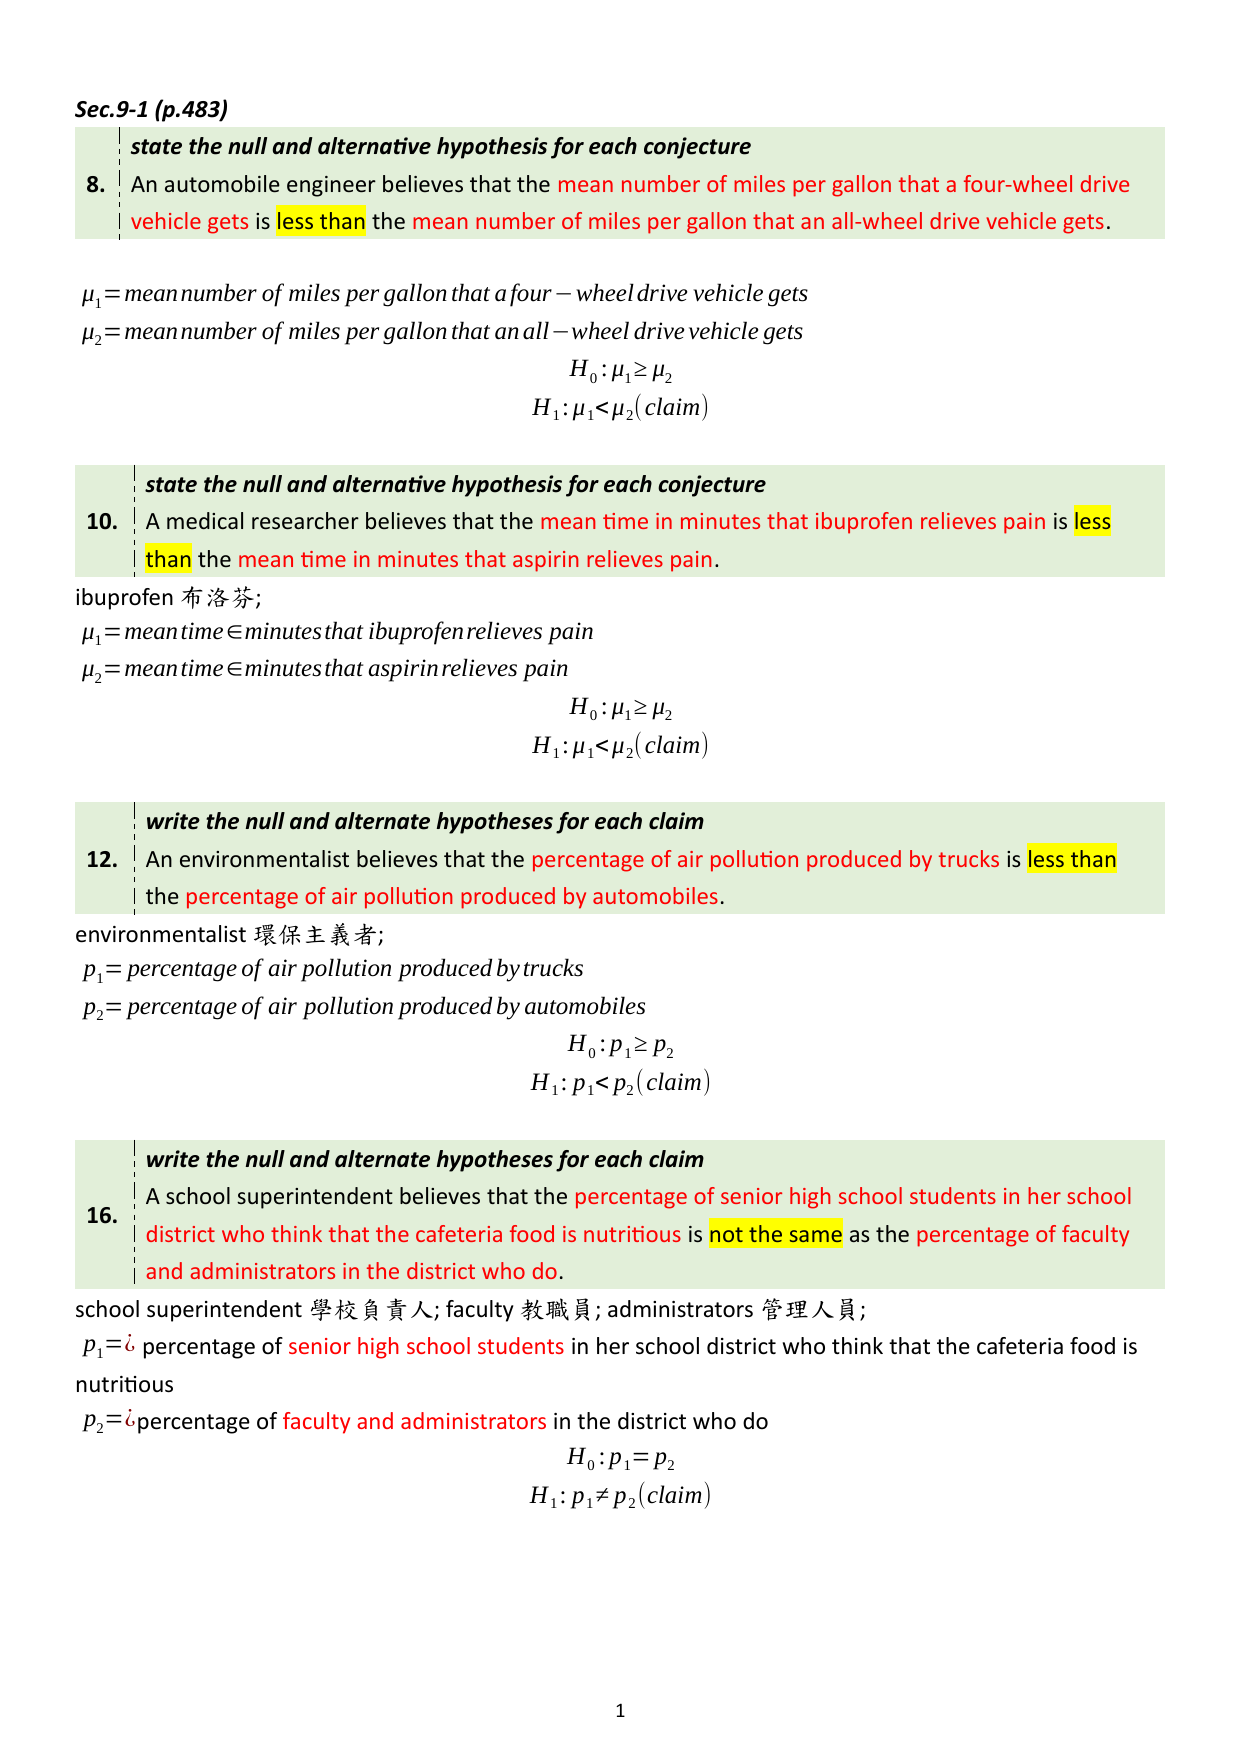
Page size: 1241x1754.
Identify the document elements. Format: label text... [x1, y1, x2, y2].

text percentage of faculty and administrators in the district who do [75, 1402, 1165, 1439]
table_header 16. [75, 1140, 134, 1289]
table_header 12. [75, 802, 134, 914]
table_header 10. [75, 465, 134, 577]
table_header write the null and alternate hypotheses for each claim A school superintendent believes that the percentage of senior high school students in her school district who think that the cafeteria food is nutritious is not the same as the percentage of faculty and administrators in the district who do. [134, 1140, 1165, 1289]
text Sec.9-1 (p.483) [75, 89, 1165, 127]
text environmentalist 環保主義者; [75, 914, 1165, 952]
table_header write the null and alternate hypotheses for each claim An environmentalist believes that the percentage of air pollution produced by trucks is less than the percentage of air pollution produced by automobiles. [134, 802, 1165, 914]
table_header state the null and alternative hypothesis for each conjecture An automobile engineer believes that the mean number of miles per gallon that a four-wheel drive vehicle gets is less than the mean number of miles per gallon that an all-wheel drive vehicle gets. [119, 127, 1165, 239]
text ibuprofen 布洛芬; [75, 577, 1165, 614]
text percentage of senior high school students in her school district who think that the cafeteria food is nutritious [75, 1327, 1165, 1402]
text school superintendent 學校負責人; faculty 教職員; administrators 管理人員; [75, 1289, 1165, 1327]
table_header 8. [75, 127, 119, 239]
table_header state the null and alternative hypothesis for each conjecture A medical researcher believes that the mean time in minutes that ibuprofen relieves pain is less than the mean time in minutes that aspirin relieves pain. [134, 465, 1165, 577]
